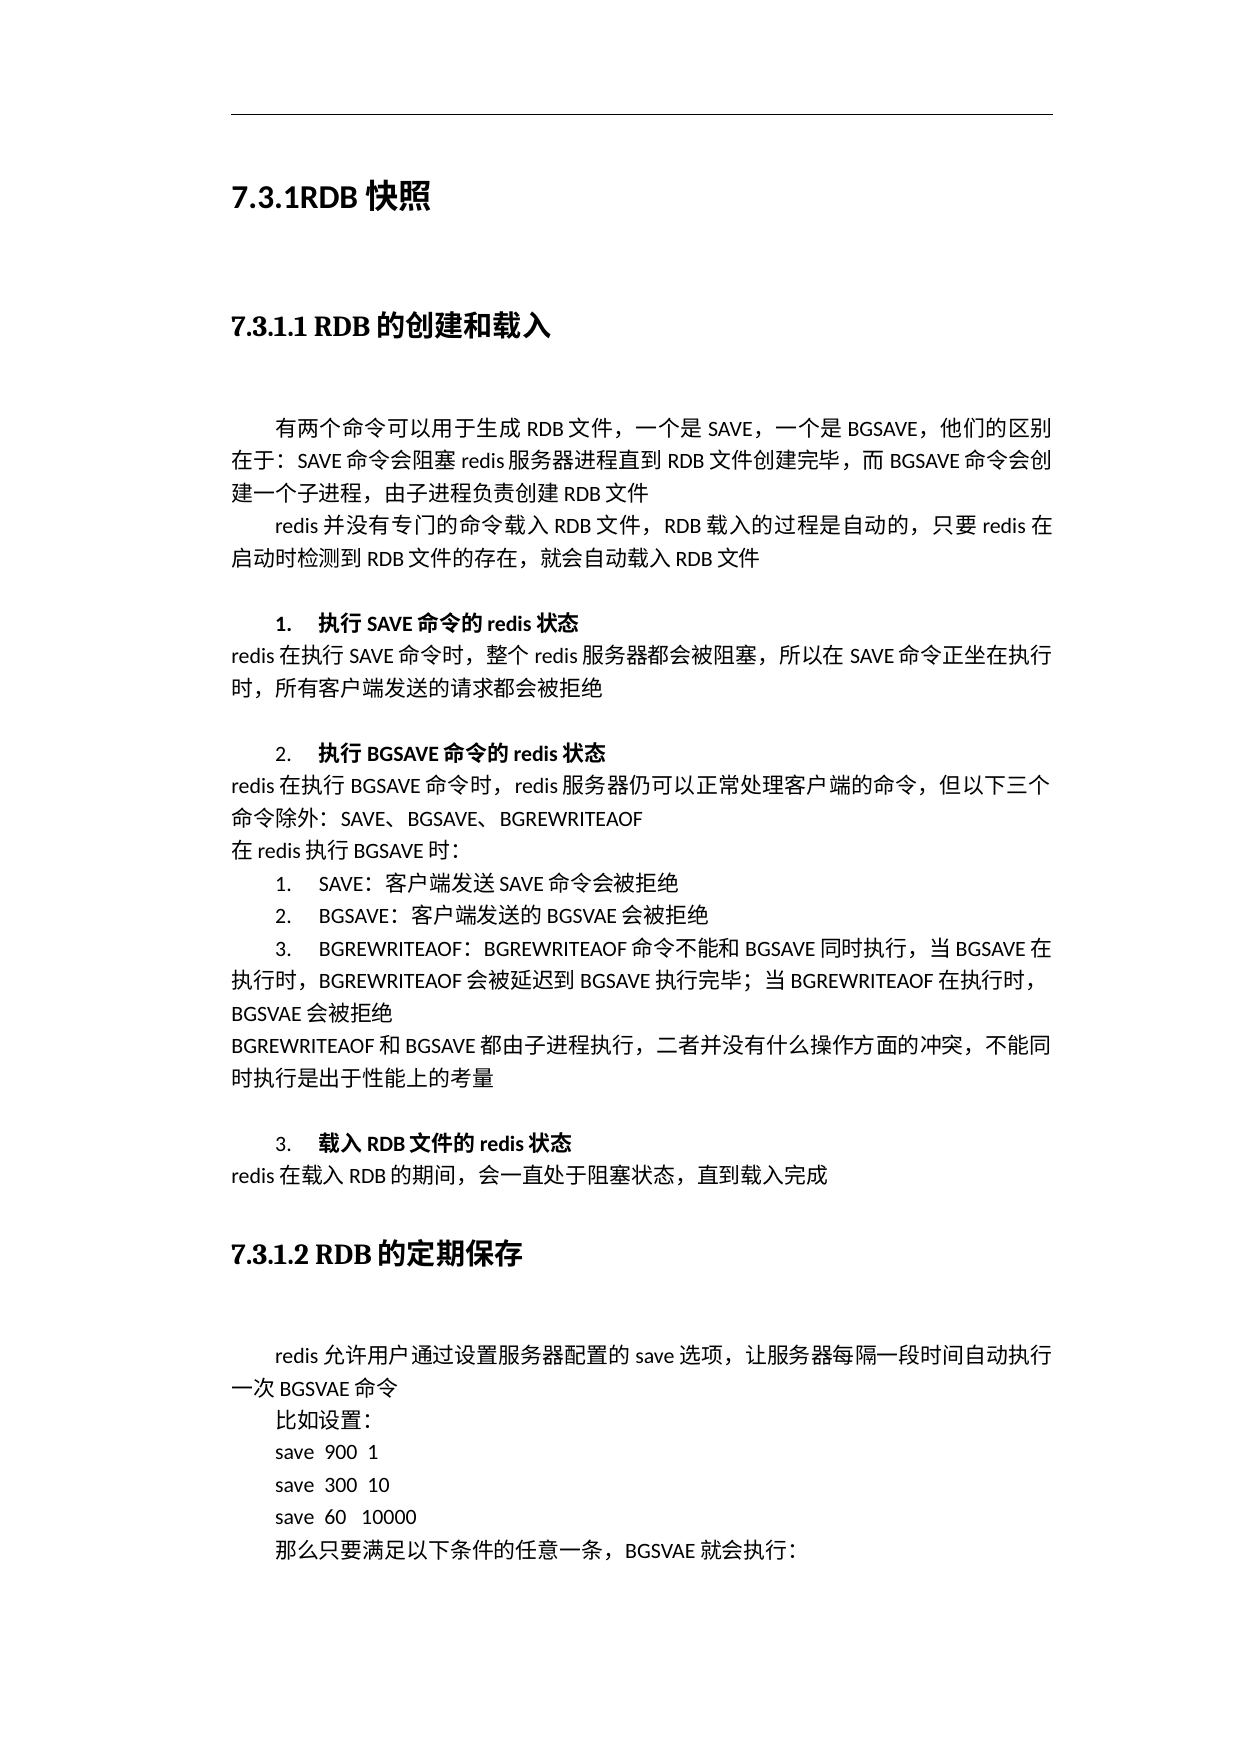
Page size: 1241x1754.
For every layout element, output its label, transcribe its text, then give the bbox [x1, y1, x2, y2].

text redis在执行SAVE命令时，整个redis服务器都会被阻塞，所以在SAVE命令正坐在执行时，所有客户端发送的请求都会被拒绝 [231, 638, 1053, 703]
text 那么只要满足以下条件的任意一条，BGSVAE就会执行： [231, 1533, 1053, 1566]
text redis在载入RDB的期间，会一直处于阻塞状态，直到载入完成 [231, 1158, 1053, 1190]
subtitle 7.3.1.2 RDB的定期保存 [231, 1219, 1053, 1284]
text 在redis执行BGSAVE时： [231, 833, 1053, 865]
list 载入RDB文件的redis状态 [231, 1125, 1053, 1158]
list 执行BGSAVE命令的redis状态 [231, 735, 1053, 768]
list BGREWRITEAOF：BGREWRITEAOF命令不能和BGSAVE同时执行，当BGSAVE在执行时，BGREWRITEAOF会被延迟到BGSAVE执行完毕；当BGREWRITEAOF在执行时，BGSVAE会被拒绝 [231, 930, 1053, 1028]
list 执行SAVE命令的redis状态 [231, 605, 1053, 638]
text save 900 1 [231, 1436, 1053, 1468]
text redis在执行BGSAVE命令时，redis服务器仍可以正常处理客户端的命令，但以下三个命令除外：SAVE、BGSAVE、BGREWRITEAOF [231, 768, 1053, 833]
text save 60 10000 [231, 1501, 1053, 1533]
text redis允许用户通过设置服务器配置的save选项，让服务器每隔一段时间自动执行一次BGSVAE命令 [231, 1338, 1053, 1403]
text BGREWRITEAOF和BGSAVE都由子进程执行，二者并没有什么操作方面的冲突，不能同时执行是出于性能上的考量 [231, 1028, 1053, 1093]
text 有两个命令可以用于生成RDB文件，一个是SAVE，一个是BGSAVE，他们的区别在于：SAVE命令会阻塞redis服务器进程直到RDB文件创建完毕，而BGSAVE命令会创建一个子进程，由子进程负责创建RDB文件 [231, 410, 1053, 508]
list BGSAVE：客户端发送的BGSVAE会被拒绝 [231, 898, 1053, 930]
text save 300 10 [231, 1468, 1053, 1501]
subtitle 7.3.1RDB快照 [231, 162, 1053, 227]
subtitle 7.3.1.1 RDB的创建和载入 [231, 291, 1053, 356]
text 比如设置： [231, 1403, 1053, 1436]
list SAVE：客户端发送SAVE命令会被拒绝 [231, 865, 1053, 898]
text redis并没有专门的命令载入RDB文件，RDB载入的过程是自动的，只要redis在启动时检测到RDB文件的存在，就会自动载入RDB文件 [231, 508, 1053, 573]
